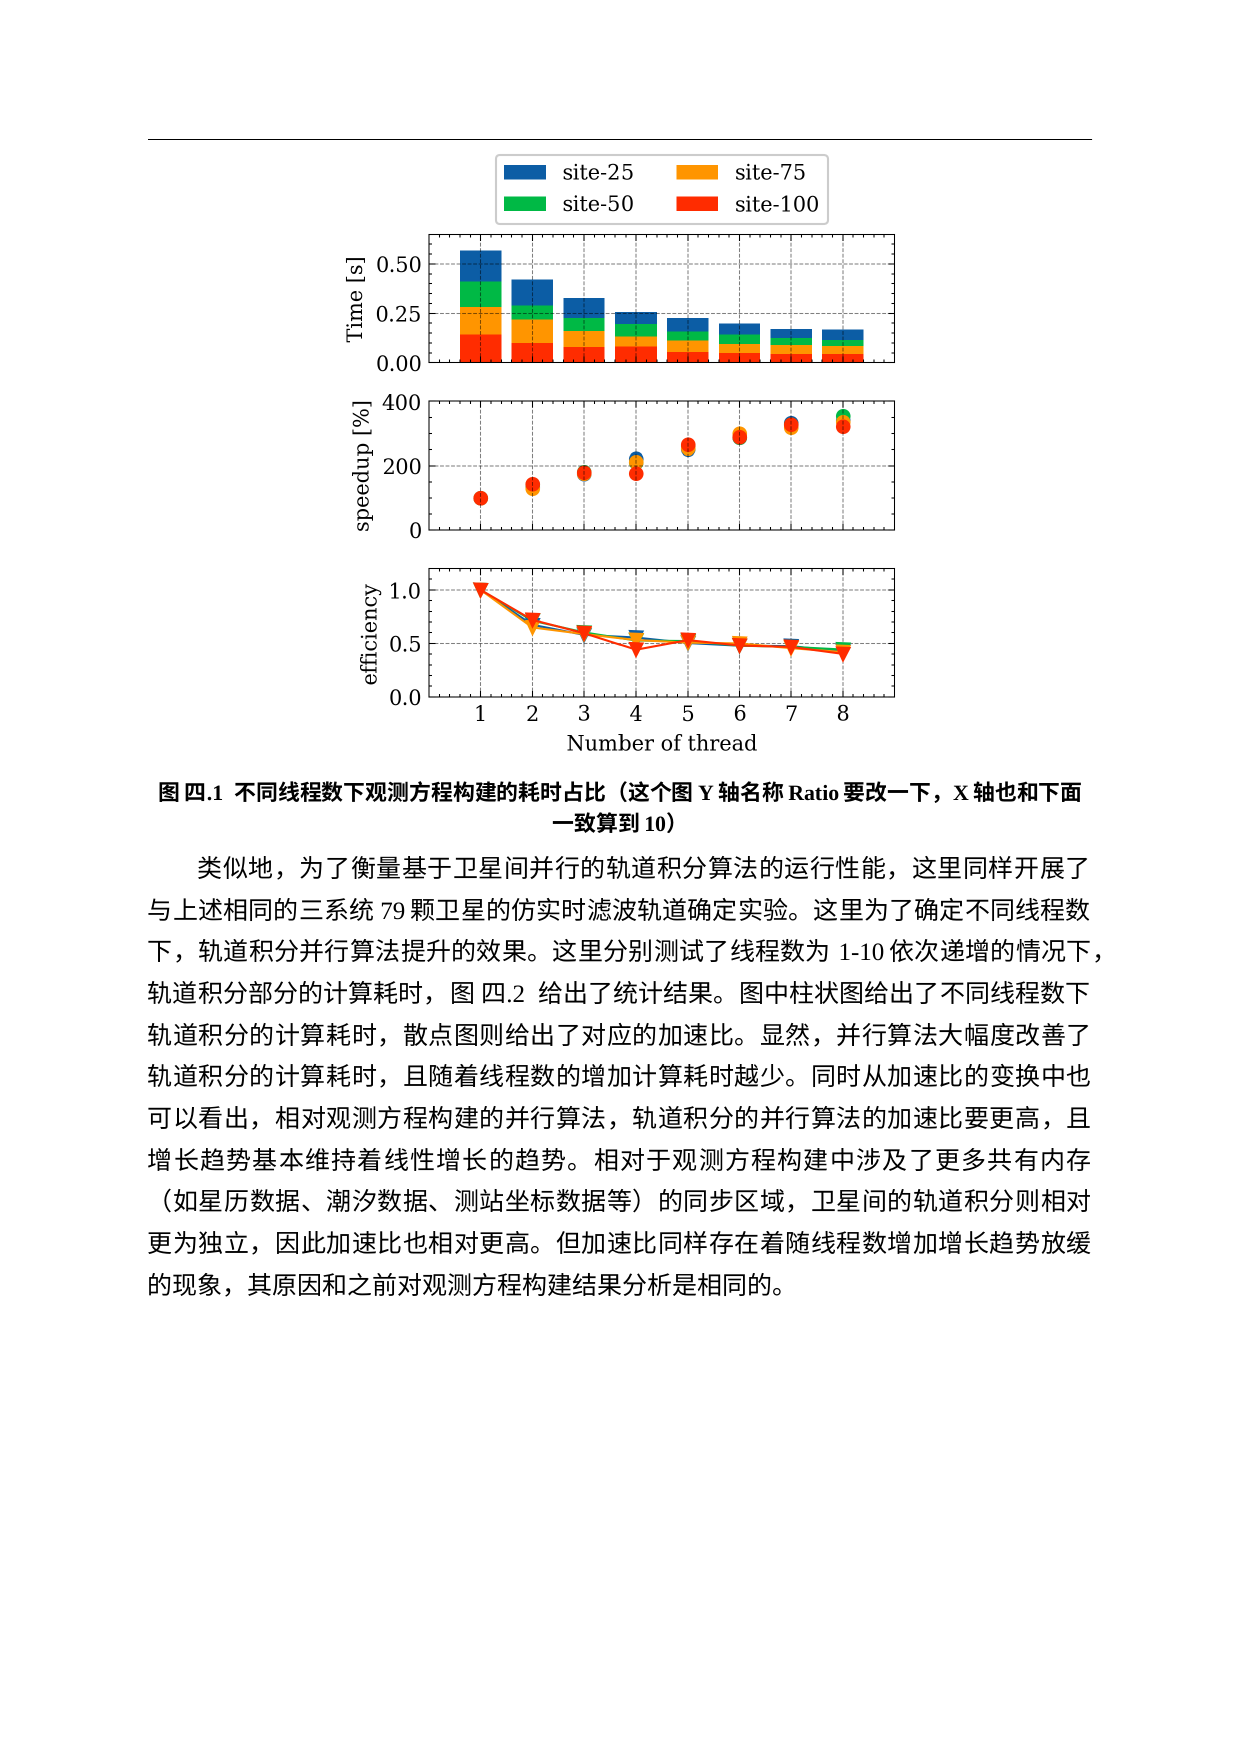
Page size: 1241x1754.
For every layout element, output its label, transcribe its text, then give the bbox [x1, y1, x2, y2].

text 不同线程数下观测方程构建的耗时占比（这个图Y轴名称Ratio要改一下，X轴也和下面一致算到10） [148, 774, 1092, 838]
picture [338, 147, 902, 762]
text 类似地，为了衡量基于卫星间并行的轨道积分算法的运行性能，这里同样开展了与上述相同的三系统79颗卫星的仿实时滤波轨道确定实验。这里为了确定不同线程数下，轨道积分并行算法提升的效果。这里分别测试了线程数为1-10依次递增的情况下，轨道积分部分的计算耗时，图 4.10 给出了统计结果。图中柱状图给出了不同线程数下轨道积分的计算耗时，散点图则给出了对应的加速比。显然，并行算法大幅度改善了轨道积分的计算耗时，且随着线程数的增加计算耗时越少。同时从加速比的变换中也可以看出，相对观测方程构建的并行算法，轨道积分的并行算法的加速比要更高，且增长趋势基本维持着线性增长的趋势。相对于观测方程构建中涉及了更多共有内存（如星历数据、潮汐数据、测站坐标数据等）的同步区域，卫星间的轨道积分则相对更为独立，因此加速比也相对更高。但加速比同样存在着随线程数增加增长趋势放缓的现象，其原因和之前对观测方程构建结果分析是相同的。 [148, 844, 1092, 1302]
